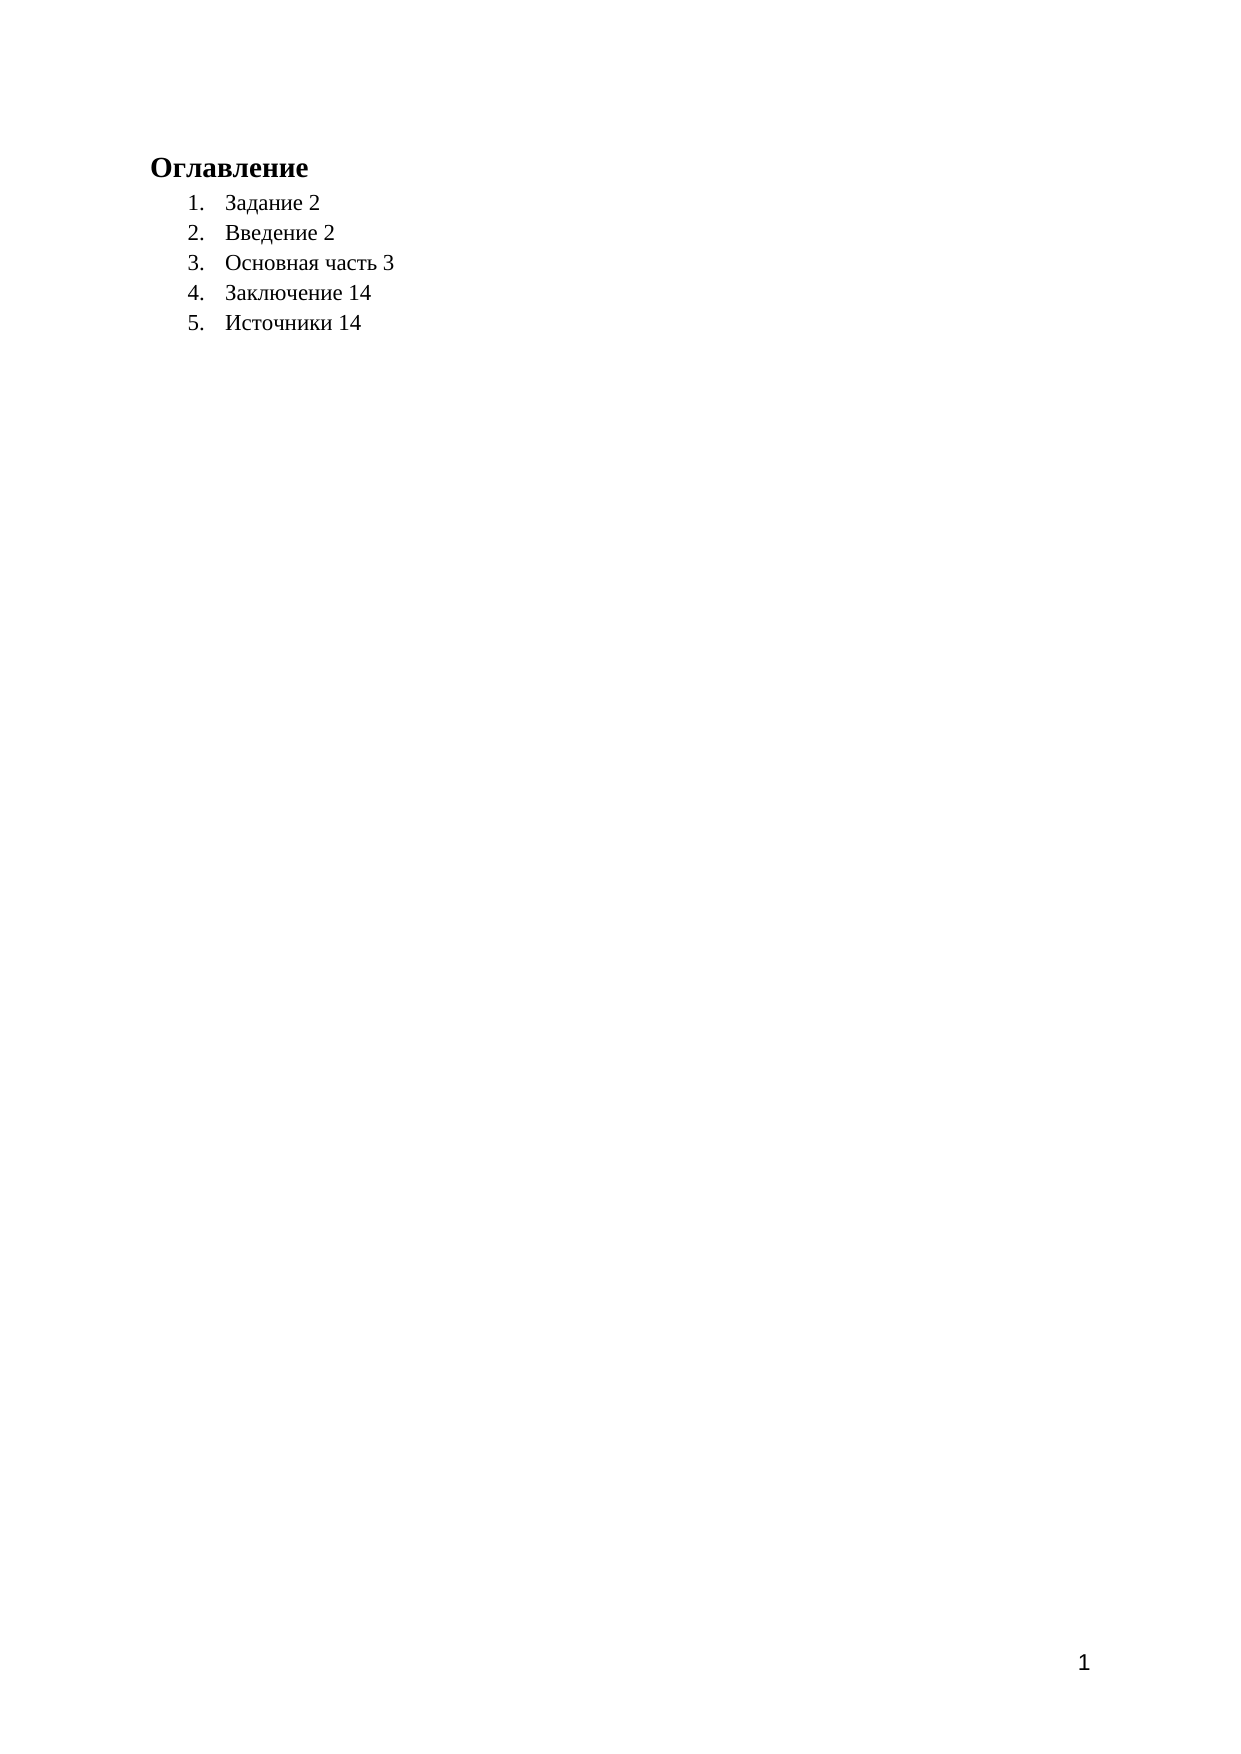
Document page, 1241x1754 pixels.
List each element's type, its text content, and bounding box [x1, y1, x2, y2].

list Заключение 14 [187, 279, 1090, 306]
list Введение 2 [187, 219, 1090, 245]
list Основная часть 3 [187, 249, 1090, 275]
list Источники 14 [187, 309, 1090, 336]
text Оглавление [150, 150, 1090, 183]
list Задание 2 [187, 188, 1090, 215]
